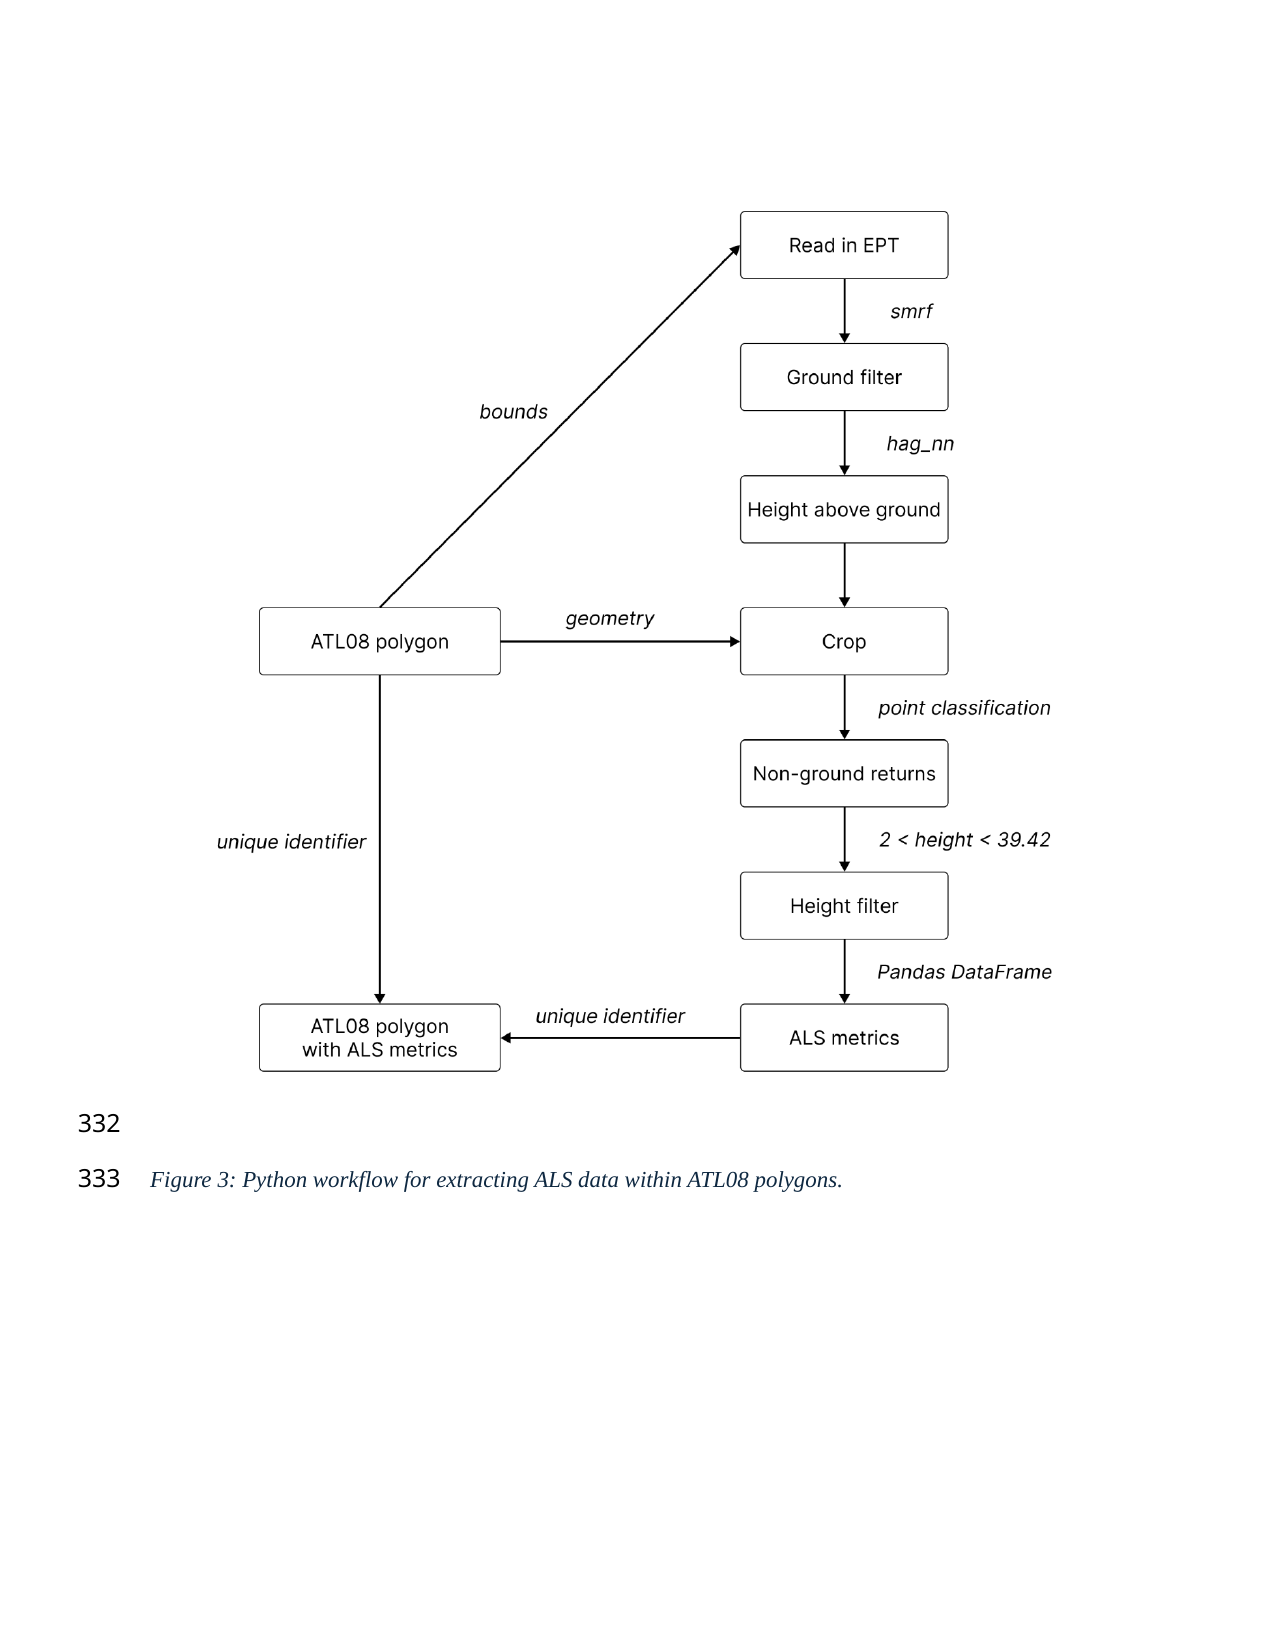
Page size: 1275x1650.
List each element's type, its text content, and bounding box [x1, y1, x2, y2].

text Figure 3: Python workflow for extracting ALS data within ATL08 polygons. [150, 1166, 1125, 1193]
picture [150, 150, 1125, 1133]
